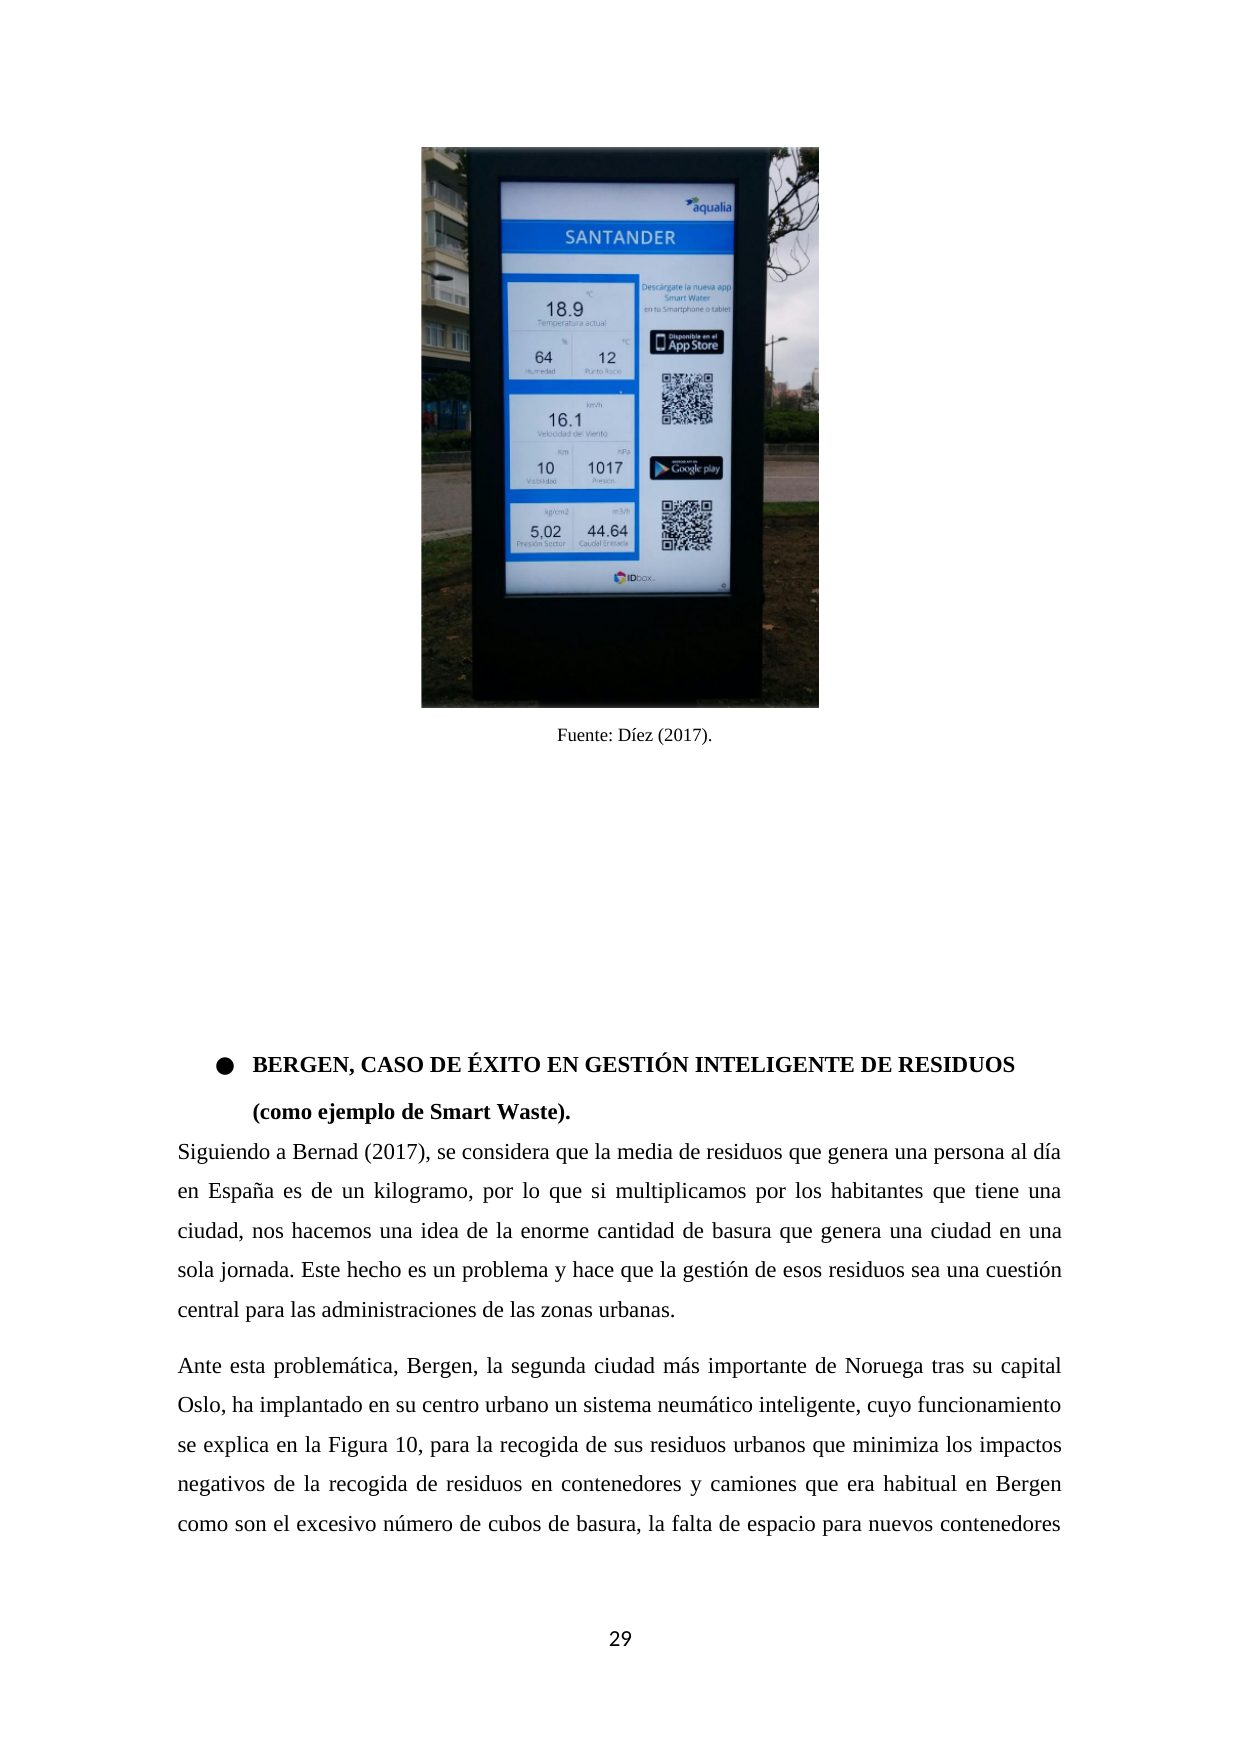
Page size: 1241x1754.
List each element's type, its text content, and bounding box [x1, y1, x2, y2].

text Siguiendo a Bernad (2017), se considera que la media de residuos que genera una persona al día en España es de un kilogramo, por lo que si multiplicamos por los habitantes que tiene una ciudad, nos hacemos una idea de la enorme cantidad de basura que genera una ciudad en una sola jornada. Este hecho es un problema y hace que la gestión de esos residuos sea una cuestión central para las administraciones de las zonas urbanas. [177, 1138, 1063, 1322]
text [177, 1352, 1063, 1536]
picture [421, 147, 819, 708]
list BERGEN, CASO DE ÉXITO EN GESTIÓN INTELIGENTE DE RESIDUOS (como ejemplo de Smart Waste). [215, 1038, 1063, 1125]
